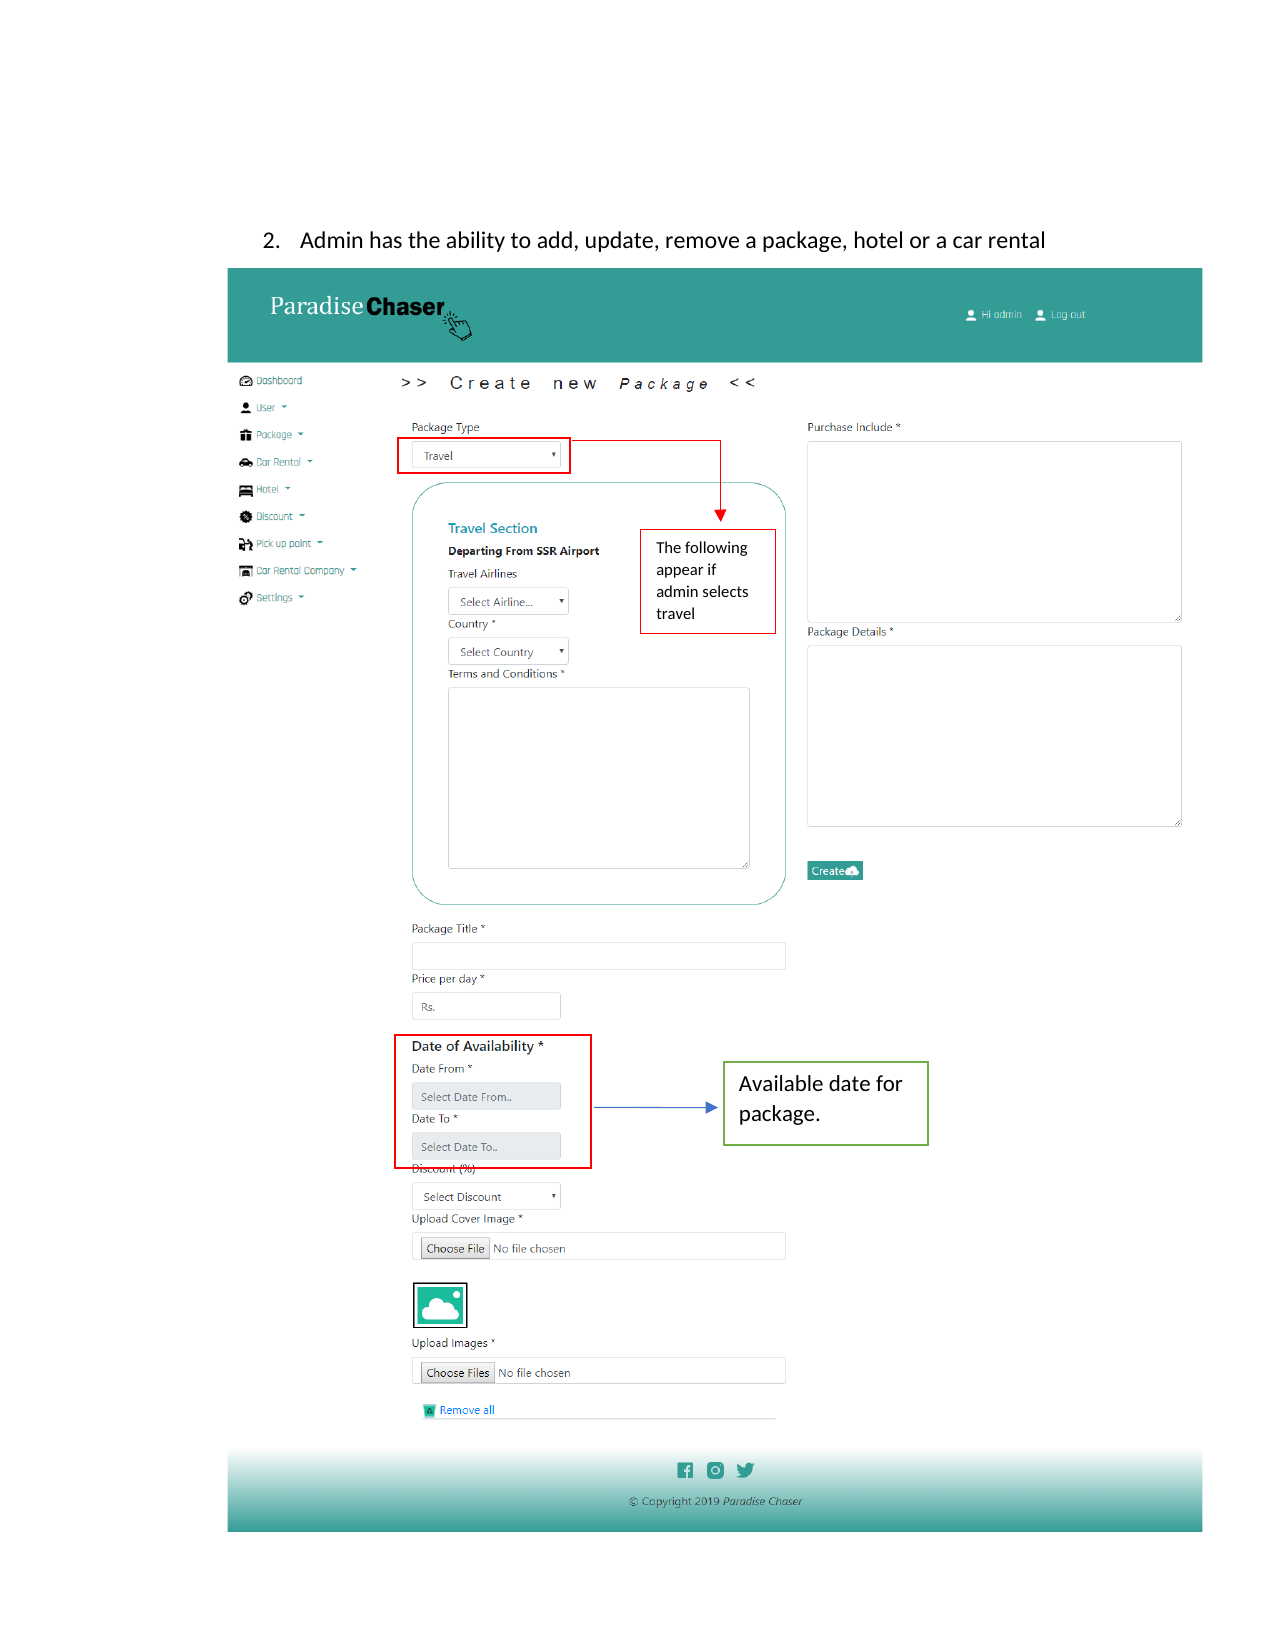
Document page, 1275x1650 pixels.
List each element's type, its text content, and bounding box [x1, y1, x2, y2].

list Admin has the ability to add, update, remove a package, hotel or a car rental [262, 225, 1125, 254]
picture [227, 268, 1203, 1532]
